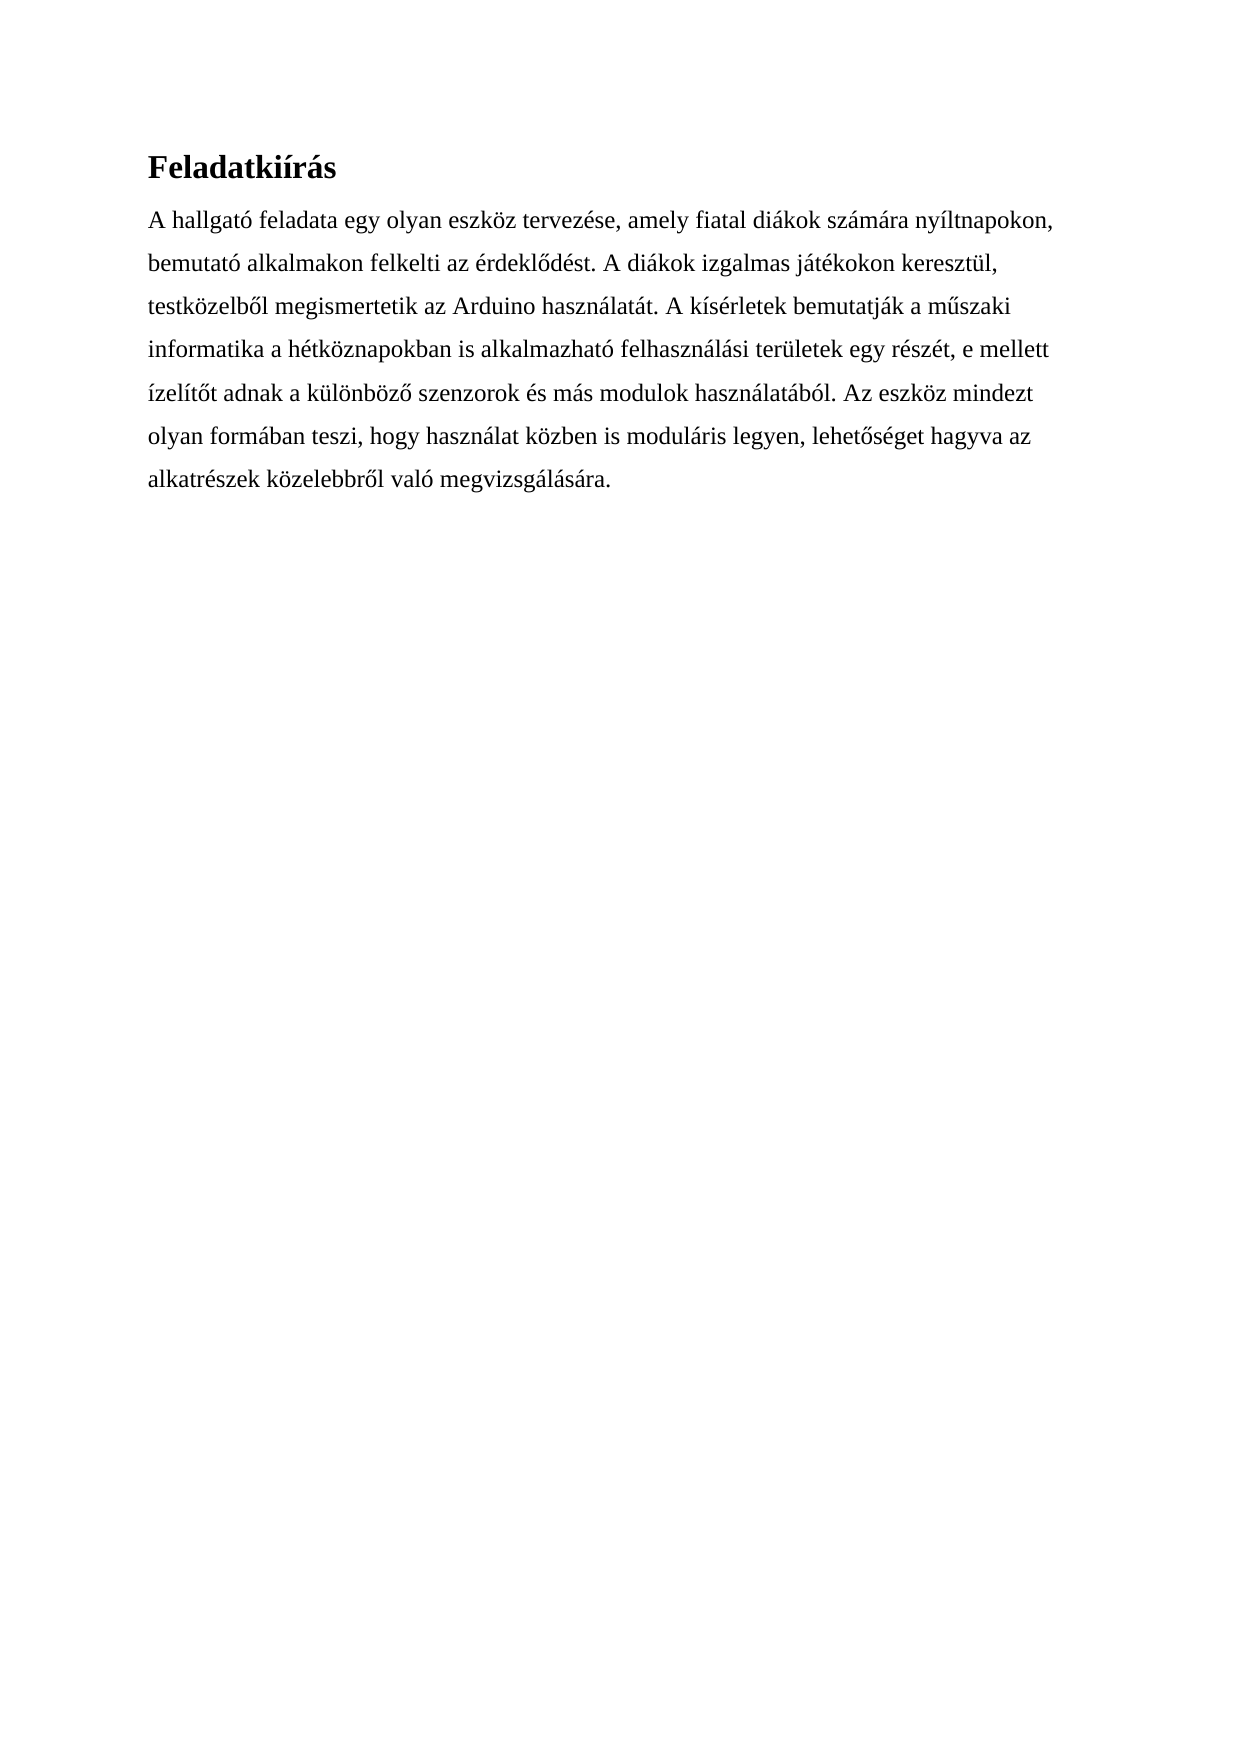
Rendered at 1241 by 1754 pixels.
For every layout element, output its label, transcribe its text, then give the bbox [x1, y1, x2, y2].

text A hallgató feladata egy olyan eszköz tervezése, amely fiatal diákok számára nyíltnapokon, bemutató alkalmakon felkelti az érdeklődést. A diákok izgalmas játékokon keresztül, testközelből megismertetik az Arduino használatát. A kísérletek bemutatják a műszaki informatika a hétköznapokban is alkalmazható felhasználási területek egy részét, e mellett ízelítőt adnak a különböző szenzorok és más modulok használatából. Az eszköz mindezt olyan formában teszi, hogy használat közben is moduláris legyen, lehetőséget hagyva az alkatrészek közelebbről való megvizsgálására.Tartalmi összefoglaló [148, 205, 1093, 493]
subtitle Feladatkiírás [148, 148, 1093, 186]
